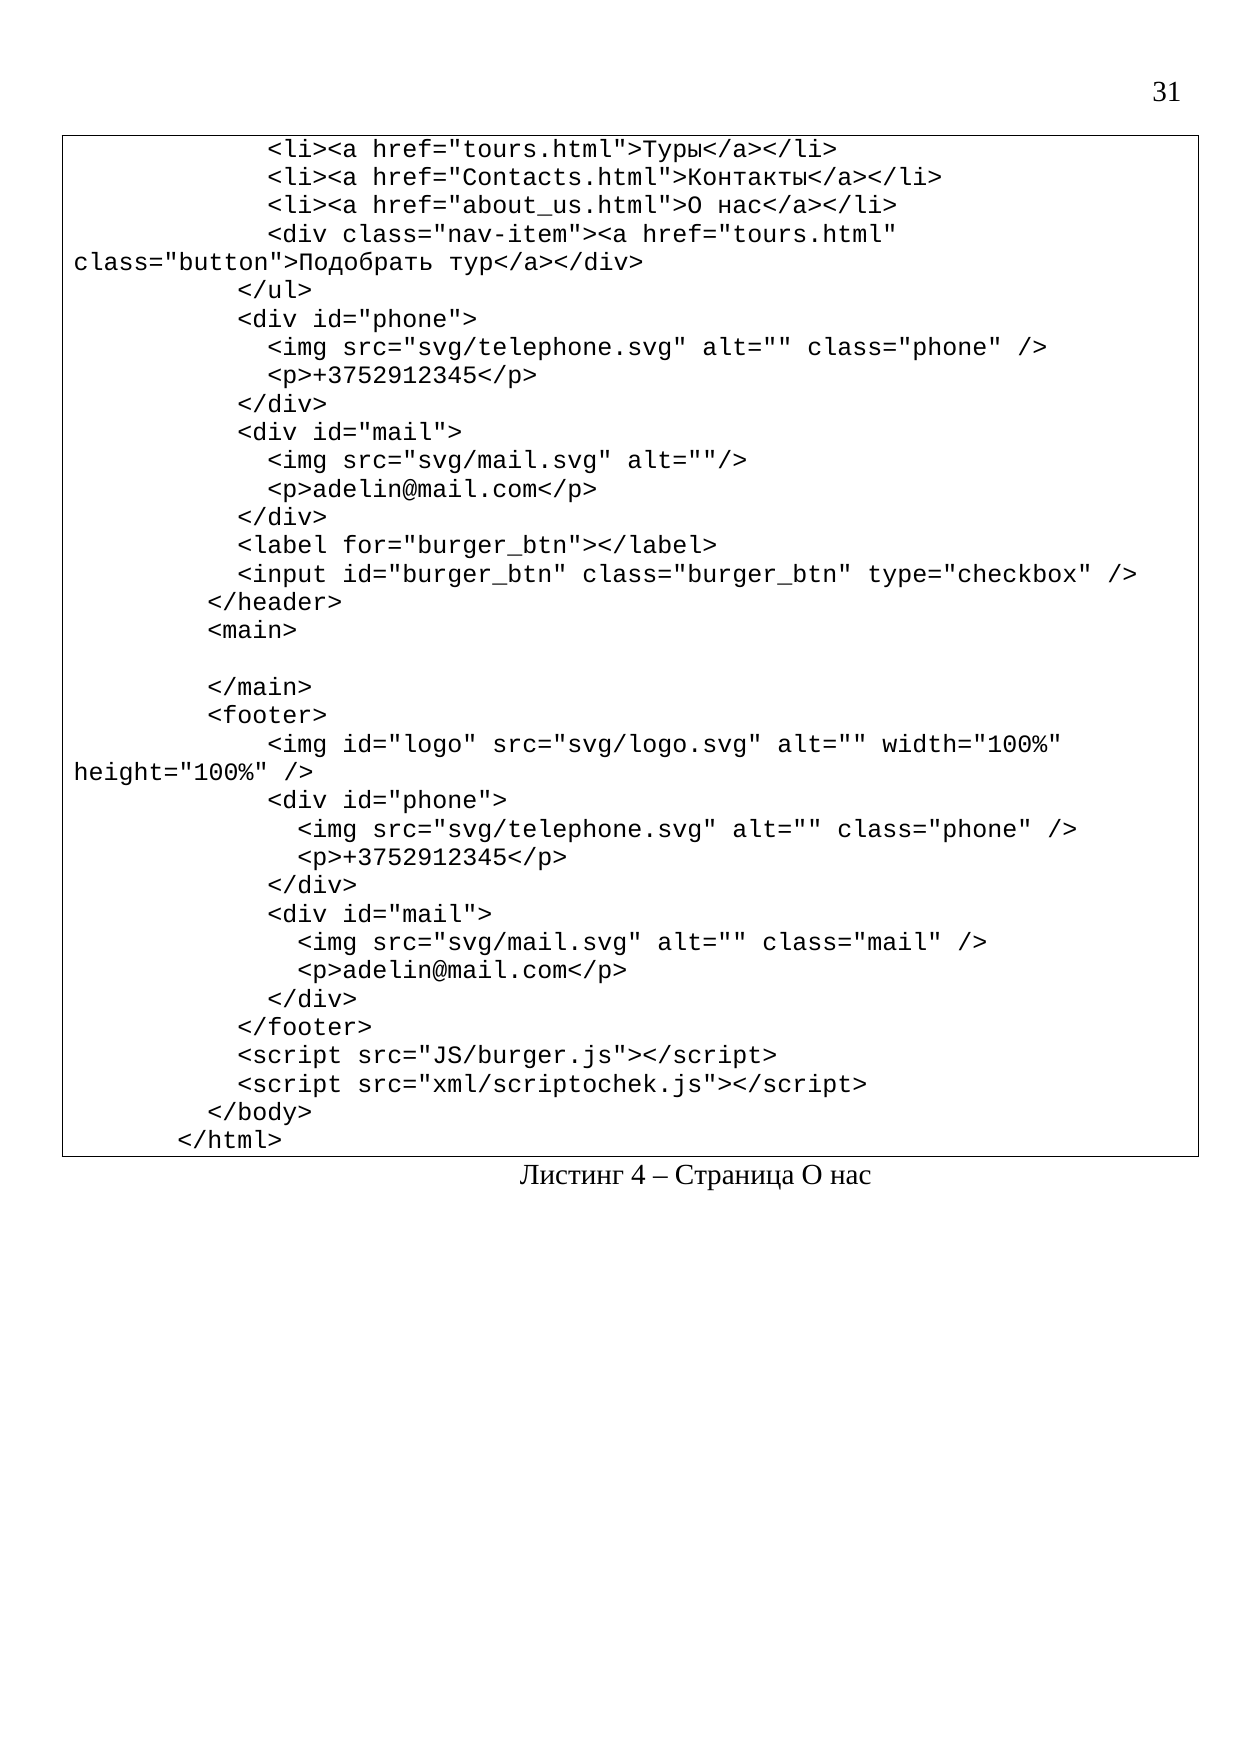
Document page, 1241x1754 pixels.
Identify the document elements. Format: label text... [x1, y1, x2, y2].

text Листинг 4 – Страница О нас [136, 1157, 1181, 1191]
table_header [63, 136, 1198, 1156]
